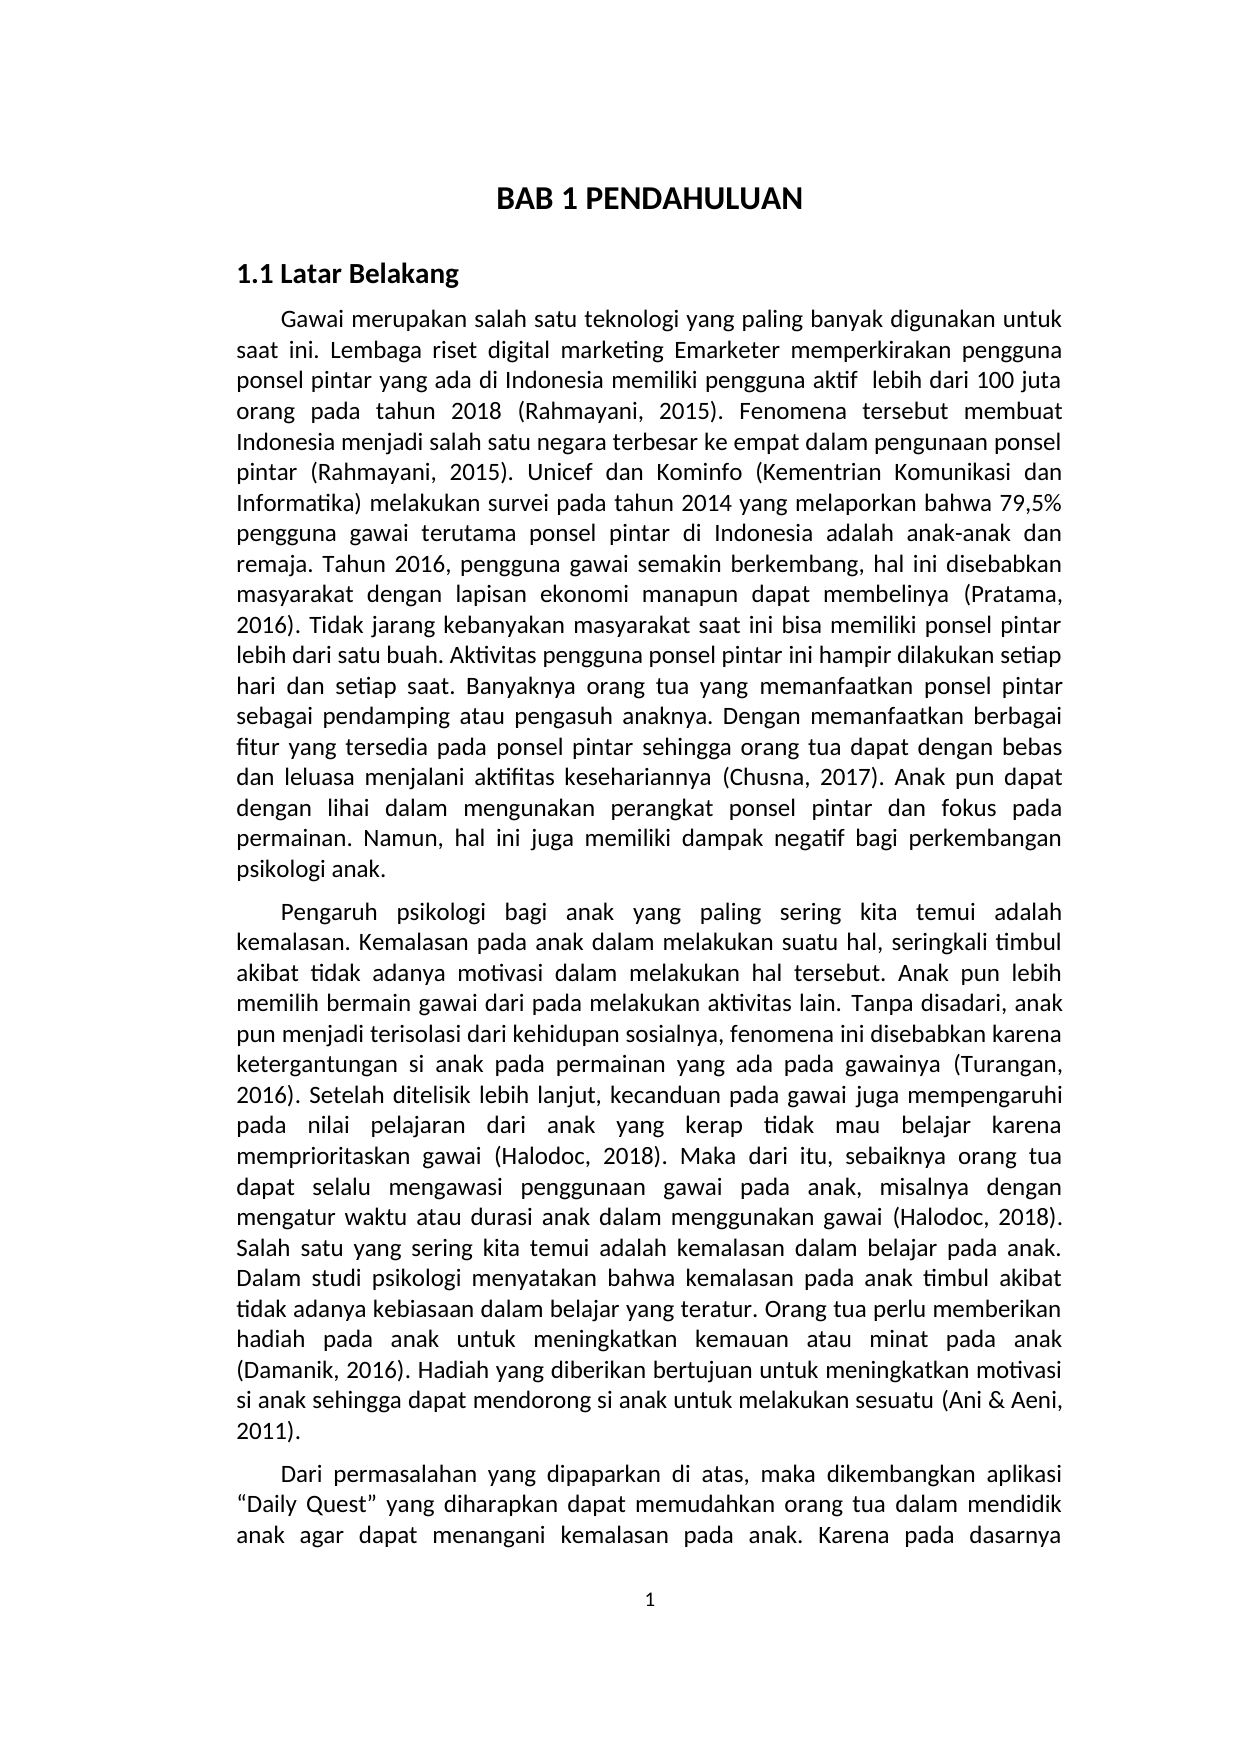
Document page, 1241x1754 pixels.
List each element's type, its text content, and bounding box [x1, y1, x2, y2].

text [236, 1458, 1063, 1549]
subtitle PENDAHULUAN [236, 177, 1063, 218]
subtitle Latar Belakang [236, 255, 1063, 291]
text Pengaruh psikologi bagi anak yang paling sering kita temui adalah kemalasan. Kemalasan pada anak dalam melakukan suatu hal, seringkali timbul akibat tidak adanya motivasi dalam melakukan hal tersebut. Anak pun lebih memilih bermain gawai dari pada melakukan aktivitas lain. Tanpa disadari, anak pun menjadi terisolasi dari kehidupan sosialnya, fenomena ini disebabkan karena ketergantungan si anak pada permainan yang ada pada gawainya (Turangan, 2016). Setelah ditelisik lebih lanjut, kecanduan pada gawai juga mempengaruhi pada nilai pelajaran dari anak yang kerap tidak mau belajar karena memprioritaskan gawai (Halodoc, 2018). Maka dari itu, sebaiknya orang tua dapat selalu mengawasi penggunaan gawai pada anak, misalnya dengan mengatur waktu atau durasi anak dalam menggunakan gawai (Halodoc, 2018). Salah satu yang sering kita temui adalah kemalasan dalam belajar pada anak. Dalam studi psikologi menyatakan bahwa kemalasan pada anak timbul akibat tidak adanya kebiasaan dalam belajar yang teratur. Orang tua perlu memberikan hadiah pada anak untuk meningkatkan kemauan atau minat pada anak (Damanik, 2016). Hadiah yang diberikan bertujuan untuk meningkatkan motivasi si anak sehingga dapat mendorong si anak untuk melakukan sesuatu (Ani & Aeni, 2011). [236, 896, 1063, 1445]
text Gawai merupakan salah satu teknologi yang paling banyak digunakan untuk saat ini. Lembaga riset digital marketing Emarketer memperkirakan pengguna ponsel pintar yang ada di Indonesia memiliki pengguna aktif lebih dari 100 juta orang pada tahun 2018 (Rahmayani, 2015). Fenomena tersebut membuat Indonesia menjadi salah satu negara terbesar ke empat dalam pengunaan ponsel pintar (Rahmayani, 2015). Unicef dan Kominfo (Kementrian Komunikasi dan Informatika) melakukan survei pada tahun 2014 yang melaporkan bahwa 79,5% pengguna gawai terutama ponsel pintar di Indonesia adalah anak-anak dan remaja. Tahun 2016, pengguna gawai semakin berkembang, hal ini disebabkan masyarakat dengan lapisan ekonomi manapun dapat membelinya (Pratama, 2016). Tidak jarang kebanyakan masyarakat saat ini bisa memiliki ponsel pintar lebih dari satu buah. Aktivitas pengguna ponsel pintar ini hampir dilakukan setiap hari dan setiap saat. Banyaknya orang tua yang memanfaatkan ponsel pintar sebagai pendamping atau pengasuh anaknya. Dengan memanfaatkan berbagai fitur yang tersedia pada ponsel pintar sehingga orang tua dapat dengan bebas dan leluasa menjalani aktifitas kesehariannya (Chusna, 2017). Anak pun dapat dengan lihai dalam mengunakan perangkat ponsel pintar dan fokus pada permainan. Namun, hal ini juga memiliki dampak negatif bagi perkembangan psikologi anak. [236, 303, 1063, 883]
